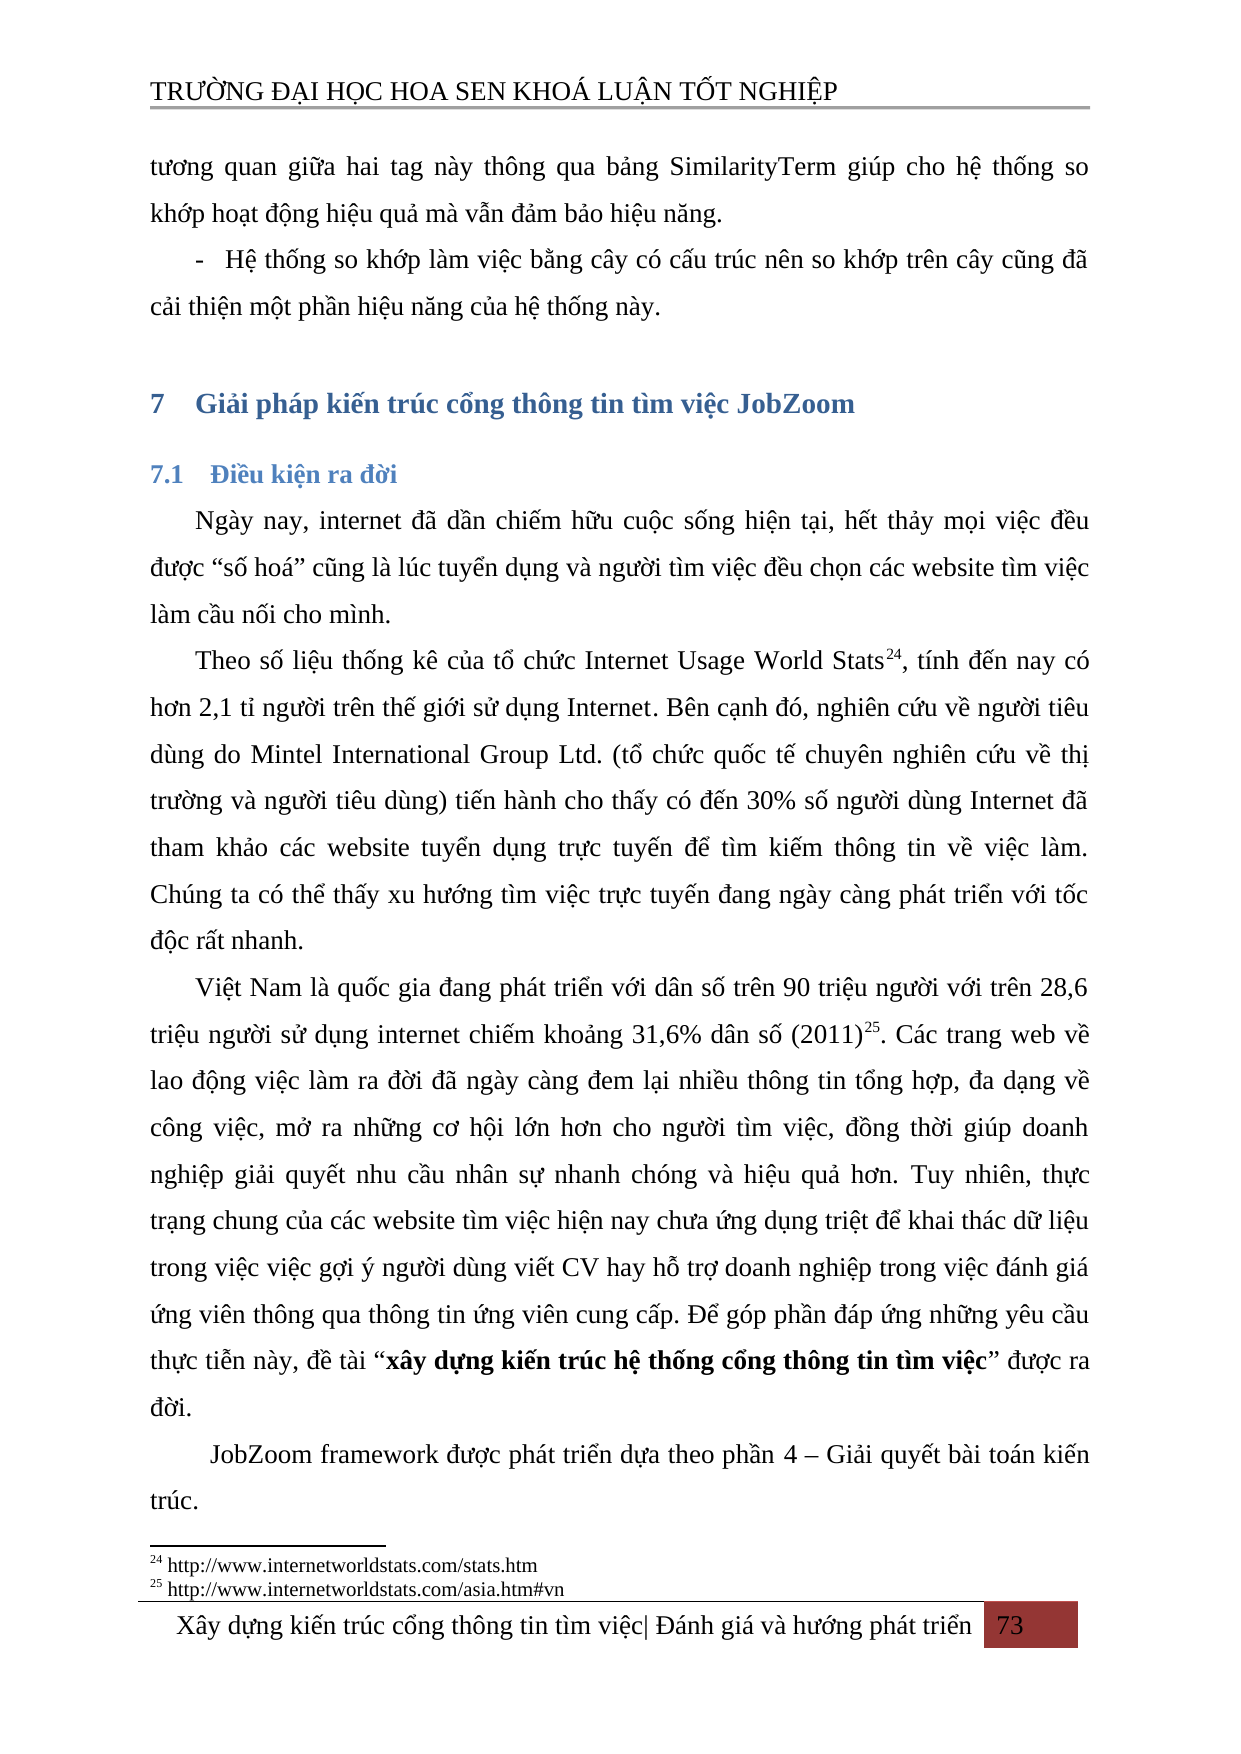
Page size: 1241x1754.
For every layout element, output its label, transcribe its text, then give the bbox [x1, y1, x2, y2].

subtitle Giải pháp kiến trúc cổng thông tin tìm việc JobZoom [150, 387, 1090, 420]
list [150, 150, 1090, 228]
subtitle Điều kiện ra đời [150, 458, 1090, 489]
text Theo số liệu thống kê của tổ chức Internet Usage World Stats, tính đến nay có hơn 2,1 tỉ người trên thế giới sử dụng Internet. Bên cạnh đó, nghiên cứu về người tiêu dùng do Mintel International Group Ltd. (tổ chức quốc tế chuyên nghiên cứu về thị trường và người tiêu dùng) tiến hành cho thấy có đến 30% số người dùng Internet đã tham khảo các website tuyển dụng trực tuyến để tìm kiếm thông tin về việc làm. Chúng ta có thể thấy xu hướng tìm việc trực tuyến đang ngày càng phát triển với tốc độc rất nhanh. [150, 644, 1090, 956]
list Hệ thống so khớp làm việc bằng cây có cấu trúc nên so khớp trên cây cũng đã cải thiện một phần hiệu năng của hệ thống này. [150, 243, 1090, 321]
text Ngày nay, internet đã dần chiếm hữu cuộc sống hiện tại, hết thảy mọi việc đều được “số hoá” cũng là lúc tuyển dụng và người tìm việc đều chọn các website tìm việc làm cầu nối cho mình. [150, 504, 1090, 629]
text JobZoom framework được phát triển dựa theo phần 4 – Giải quyết bài toán kiến trúc. [150, 1438, 1090, 1516]
text Việt Nam là quốc gia đang phát triển với dân số trên 90 triệu người với trên 28,6 triệu người sử dụng internet chiếm khoảng 31,6% dân số (2011). Các trang web về lao động việc làm ra đời đã ngày càng đem lại nhiều thông tin tổng hợp, đa dạng về công việc, mở ra những cơ hội lớn hơn cho người tìm việc, đồng thời giúp doanh nghiệp giải quyết nhu cầu nhân sự nhanh chóng và hiệu quả hơn. Tuy nhiên, thực trạng chung của các website tìm việc hiện nay chưa ứng dụng triệt để khai thác dữ liệu trong việc việc gợi ý người dùng viết CV hay hỗ trợ doanh nghiệp trong việc đánh giá ứng viên thông qua thông tin ứng viên cung cấp. Để góp phần đáp ứng những yêu cầu thực tiễn này, đề tài “xây dựng kiến trúc hệ thống cổng thông tin tìm việc” được ra đời. [150, 971, 1090, 1422]
